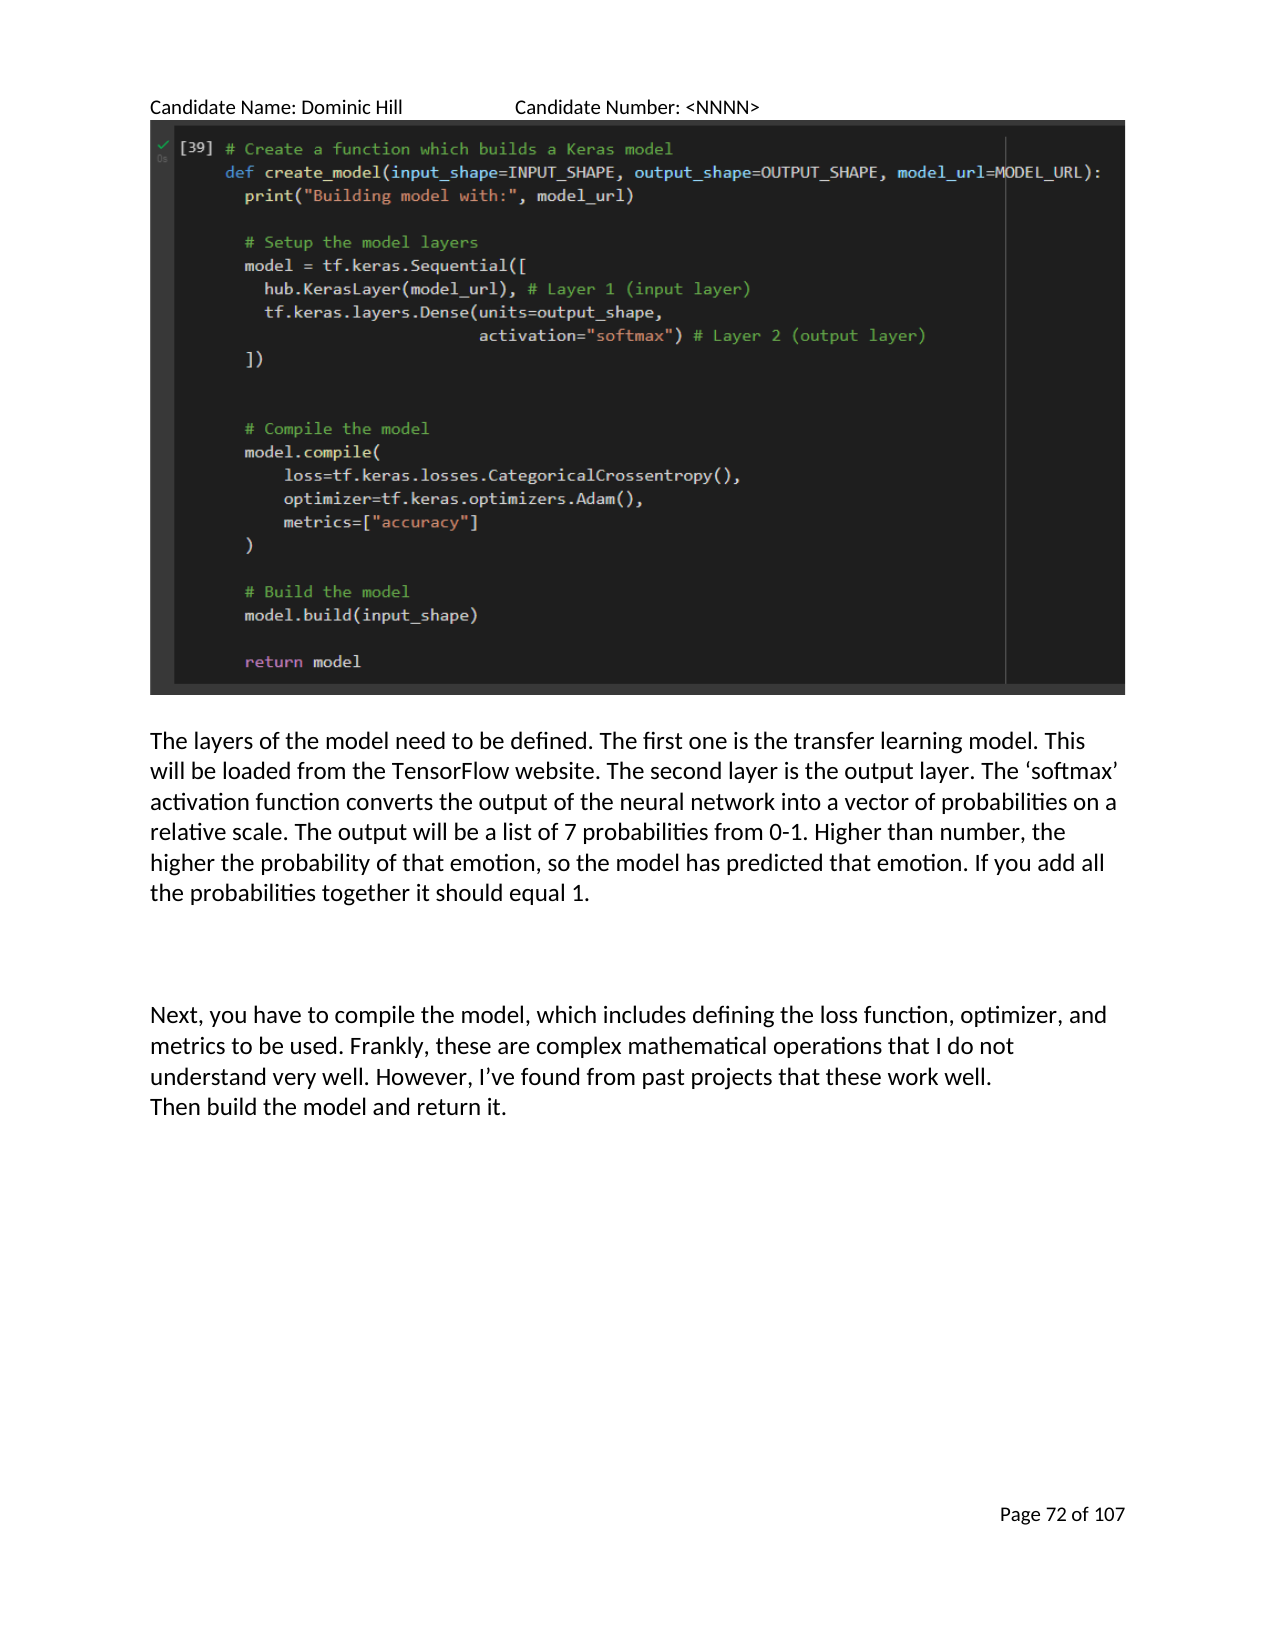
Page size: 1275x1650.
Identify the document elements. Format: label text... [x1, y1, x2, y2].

text Next, you have to compile the model, which includes defining the loss function, optimizer, and metrics to be used. Frankly, these are complex mathematical operations that I do not understand very well. However, I’ve found from past projects that these work well. [150, 999, 1125, 1091]
picture [150, 120, 1125, 695]
text Then build the model and return it. [150, 1091, 1125, 1122]
text The layers of the model need to be defined. The first one is the transfer learning model. This will be loaded from the TensorFlow website. The second layer is the output layer. The ‘softmax’ activation function converts the output of the neural network into a vector of probabilities on a relative scale. The output will be a list of 7 probabilities from 0-1. Higher than number, the higher the probability of that emotion, so the model has predicted that emotion. If you add all the probabilities together it should equal 1. [150, 725, 1125, 908]
